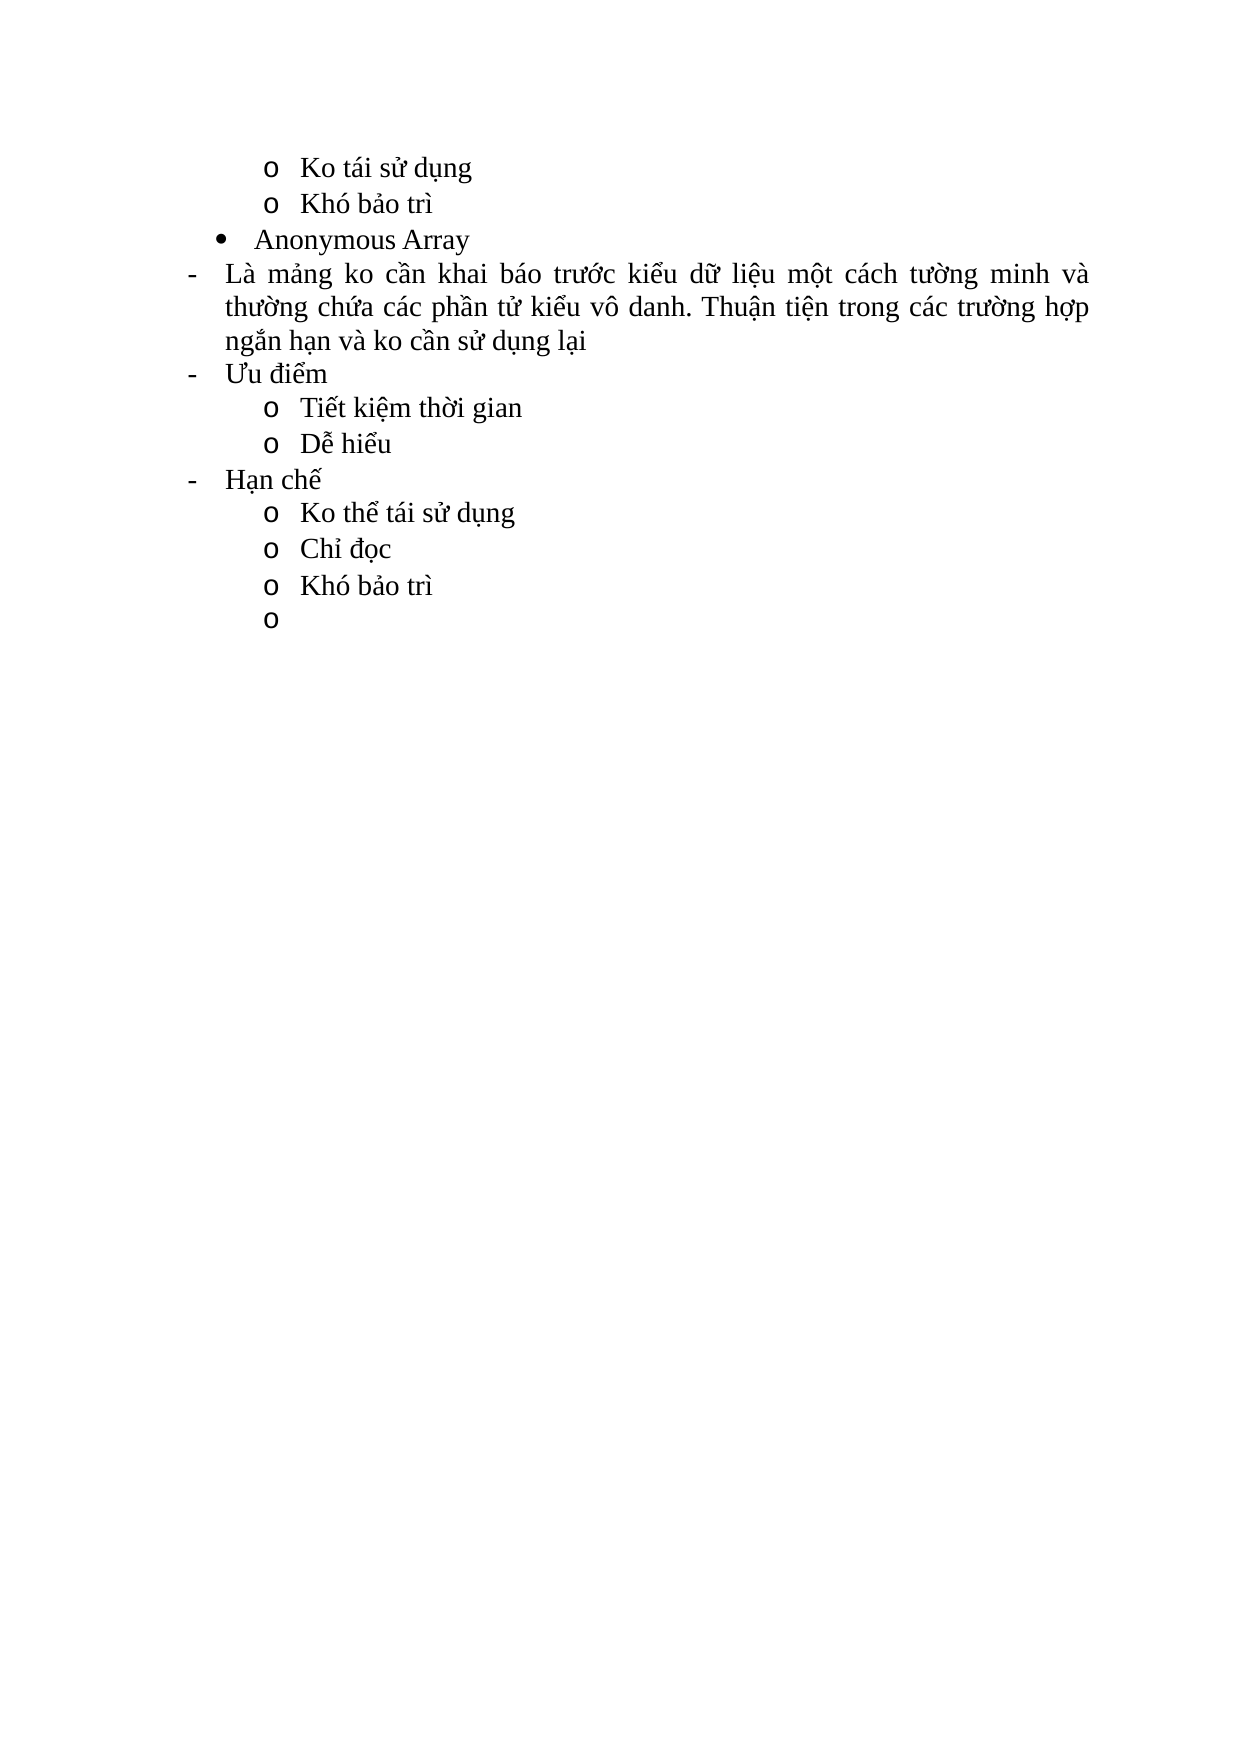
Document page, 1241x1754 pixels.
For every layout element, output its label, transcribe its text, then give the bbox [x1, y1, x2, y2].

list Ko tái sử dụng [262, 150, 1090, 186]
list Chỉ đọc [262, 532, 1090, 568]
list Ko thể tái sử dụng [262, 496, 1090, 532]
list Khó bảo trì [262, 568, 1090, 604]
list Hạn chế [187, 462, 1090, 496]
list Khó bảo trì [262, 186, 1090, 222]
list Là mảng ko cần khai báo trước kiểu dữ liệu một cách tường minh và thường chứa các phần tử kiểu vô danh. Thuận tiện trong các trường hợp ngắn hạn và ko cần sử dụng lại [187, 256, 1090, 356]
list Dễ hiểu [262, 426, 1090, 462]
list Ưu điểm [187, 356, 1090, 390]
list Tiết kiệm thời gian [262, 390, 1090, 426]
list Anonymous Array [216, 222, 1090, 256]
